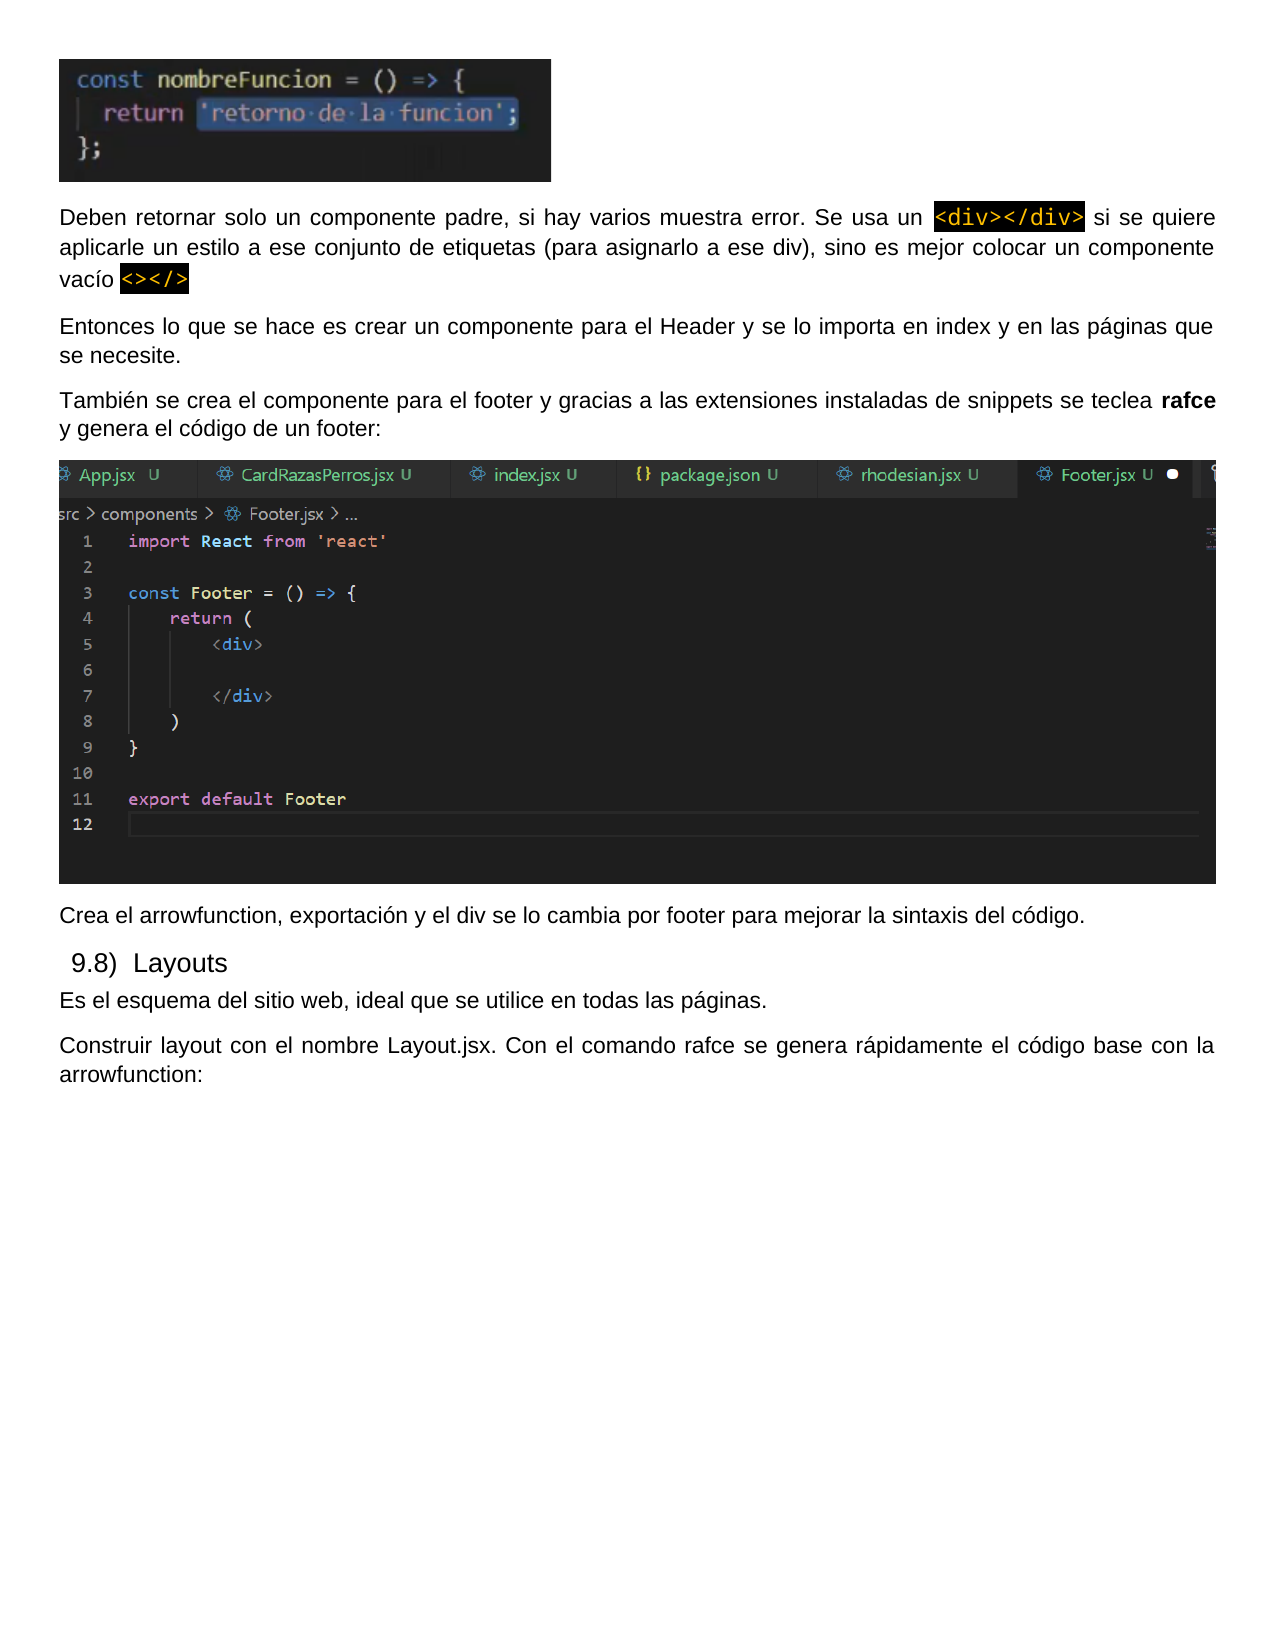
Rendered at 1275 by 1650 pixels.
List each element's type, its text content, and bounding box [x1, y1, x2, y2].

subtitle Layouts [71, 947, 1216, 978]
text Construir layout con el nombre Layout.jsx. Con el comando rafce se genera rápidamente el código base con la arrowfunction: [59, 1032, 1216, 1087]
text Es el esquema del sitio web, ideal que se utilice en todas las páginas. [59, 987, 1216, 1013]
picture [59, 59, 552, 182]
text Deben retornar solo un componente padre, si hay varios muestra error. Se usa un <div></div> si se quiere aplicarle un estilo a ese conjunto de etiquetas (para asignarlo a ese div), sino es mejor colocar un componente vacío <></> [59, 201, 1216, 294]
text Entonces lo que se hace es crear un componente para el Header y se lo importa en index y en las páginas que se necesite. [59, 313, 1216, 368]
picture [59, 460, 1216, 884]
text Crea el arrowfunction, exportación y el div se lo cambia por footer para mejorar la sintaxis del código. [59, 902, 1216, 928]
text También se crea el componente para el footer y gracias a las extensiones instaladas de snippets se teclea rafce y genera el código de un footer: [59, 387, 1216, 442]
